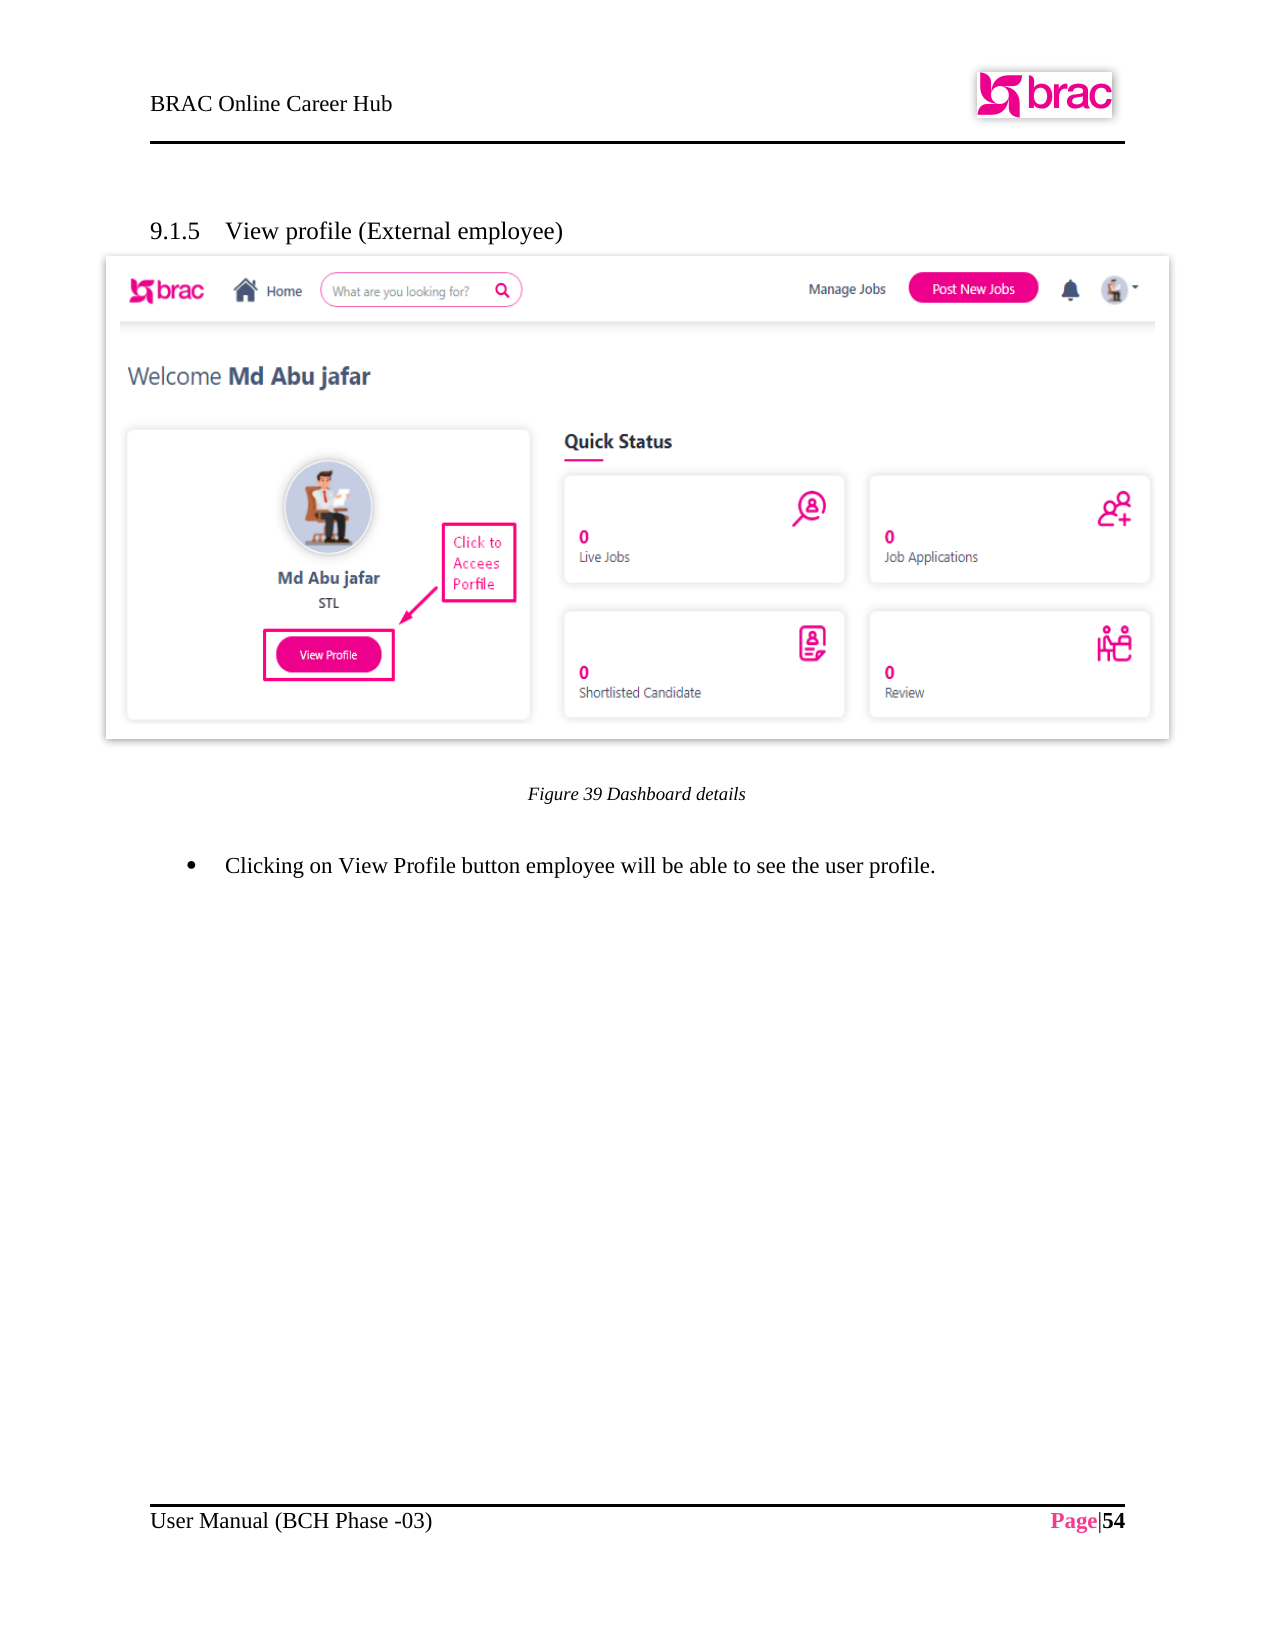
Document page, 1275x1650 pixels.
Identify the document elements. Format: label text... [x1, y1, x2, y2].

subtitle View profile (External employee) [150, 216, 1125, 245]
picture [120, 271, 1155, 724]
list Clicking on View Profile button employee will be able to see the user profile. [187, 853, 1125, 879]
picture [977, 72, 1112, 118]
